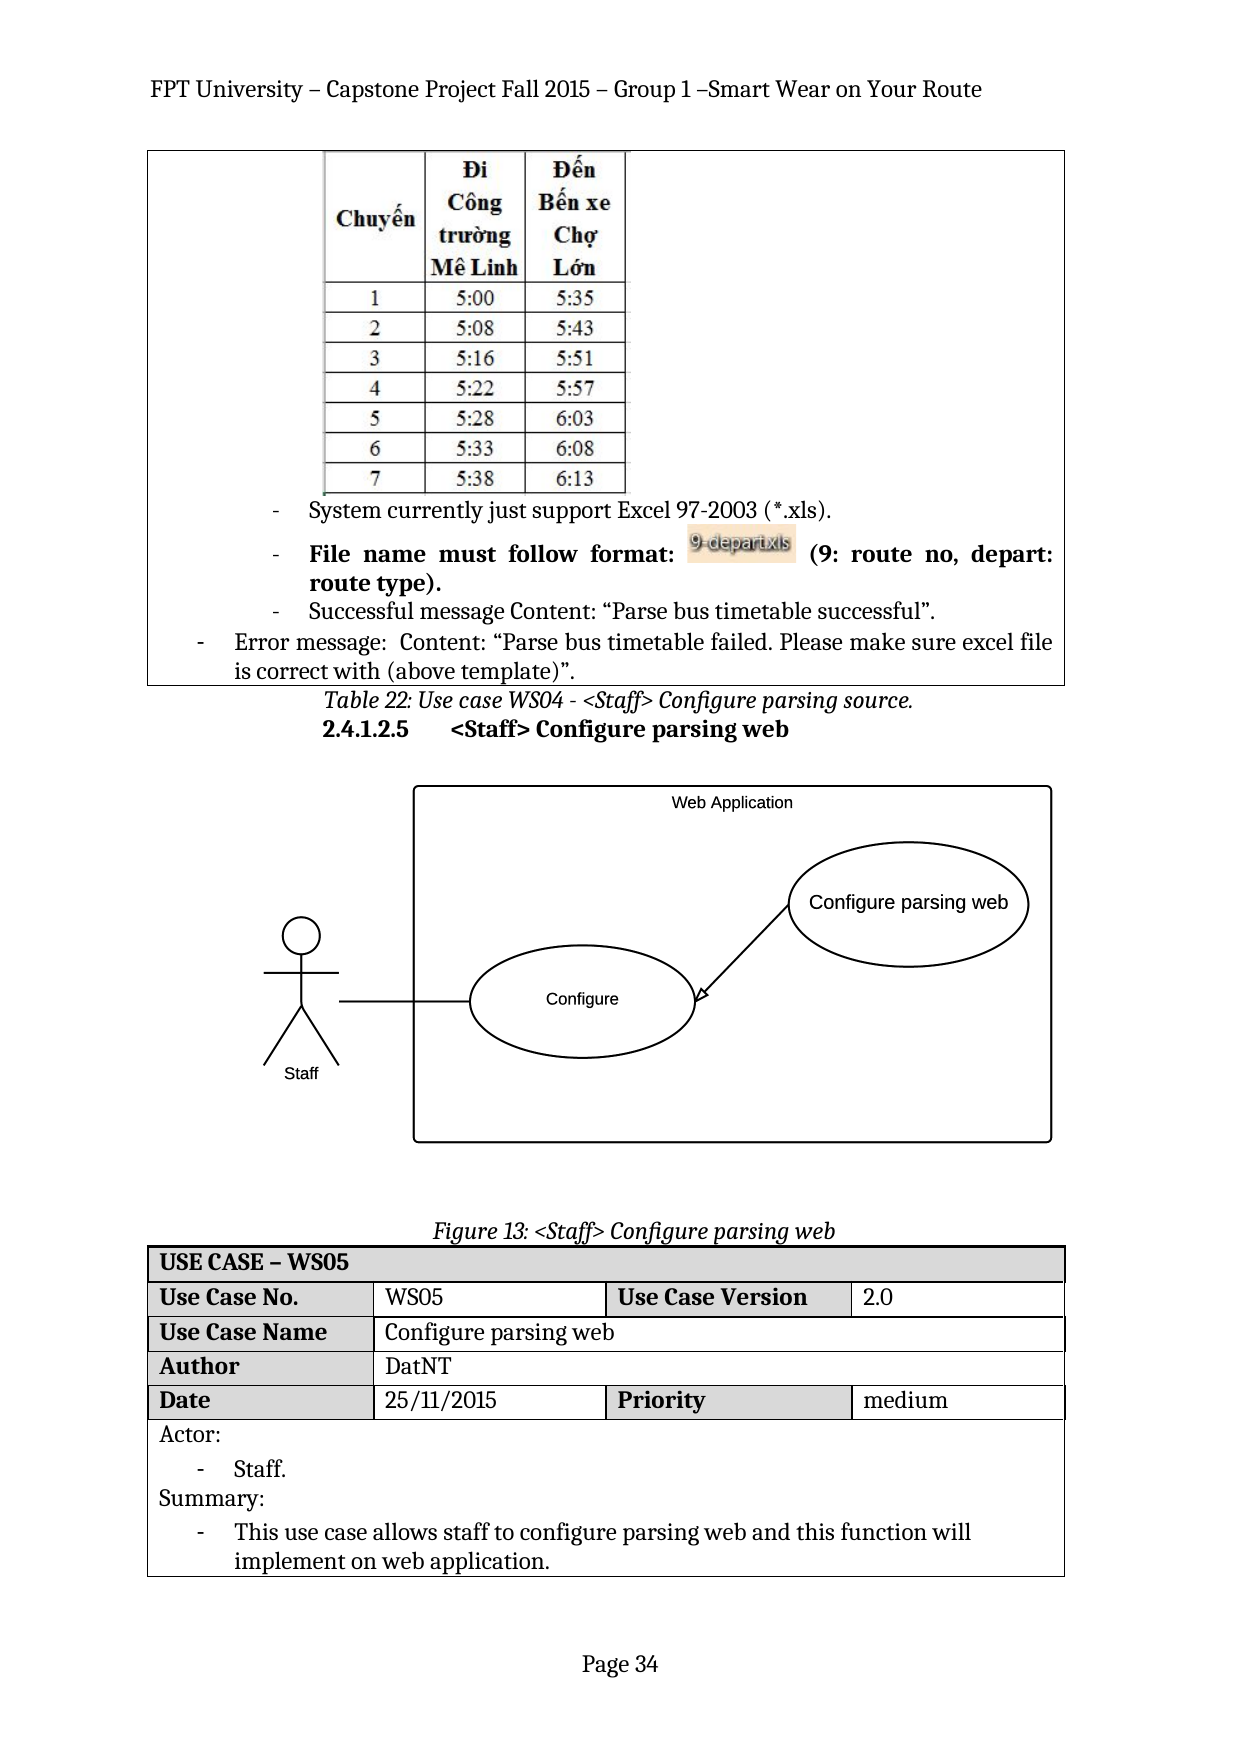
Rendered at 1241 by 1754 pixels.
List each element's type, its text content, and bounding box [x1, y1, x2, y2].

table_cell Configure parsing web [375, 1316, 1064, 1351]
picture [151, 748, 1089, 1180]
table_cell medium [853, 1385, 1064, 1419]
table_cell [148, 1419, 1064, 1576]
picture [687, 524, 797, 563]
table_cell Date [149, 1386, 373, 1419]
table_cell Priority [607, 1386, 851, 1419]
table_cell 25/11/2015 [375, 1386, 605, 1419]
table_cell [148, 151, 1064, 685]
table_cell Author [148, 1352, 373, 1385]
text Figure 13: <Staff> Configure parsing web [150, 1217, 1090, 1245]
table_cell Use Case Version [607, 1283, 851, 1316]
table_cell WS05 [374, 1283, 605, 1316]
picture [322, 151, 631, 496]
table_cell DatNT [374, 1351, 1064, 1385]
table_cell Use Case Name [149, 1317, 373, 1351]
subtitle 2.4.1.2.5 <Staff> Configure parsing web [322, 715, 1090, 744]
text Table 22: Use case WS04 - <Staff> Configure parsing source. [150, 686, 1090, 715]
table_cell 2.0 [852, 1281, 1064, 1316]
table_cell Use Case No. [148, 1283, 373, 1316]
table_header USE CASE – WS05 [149, 1248, 1064, 1281]
